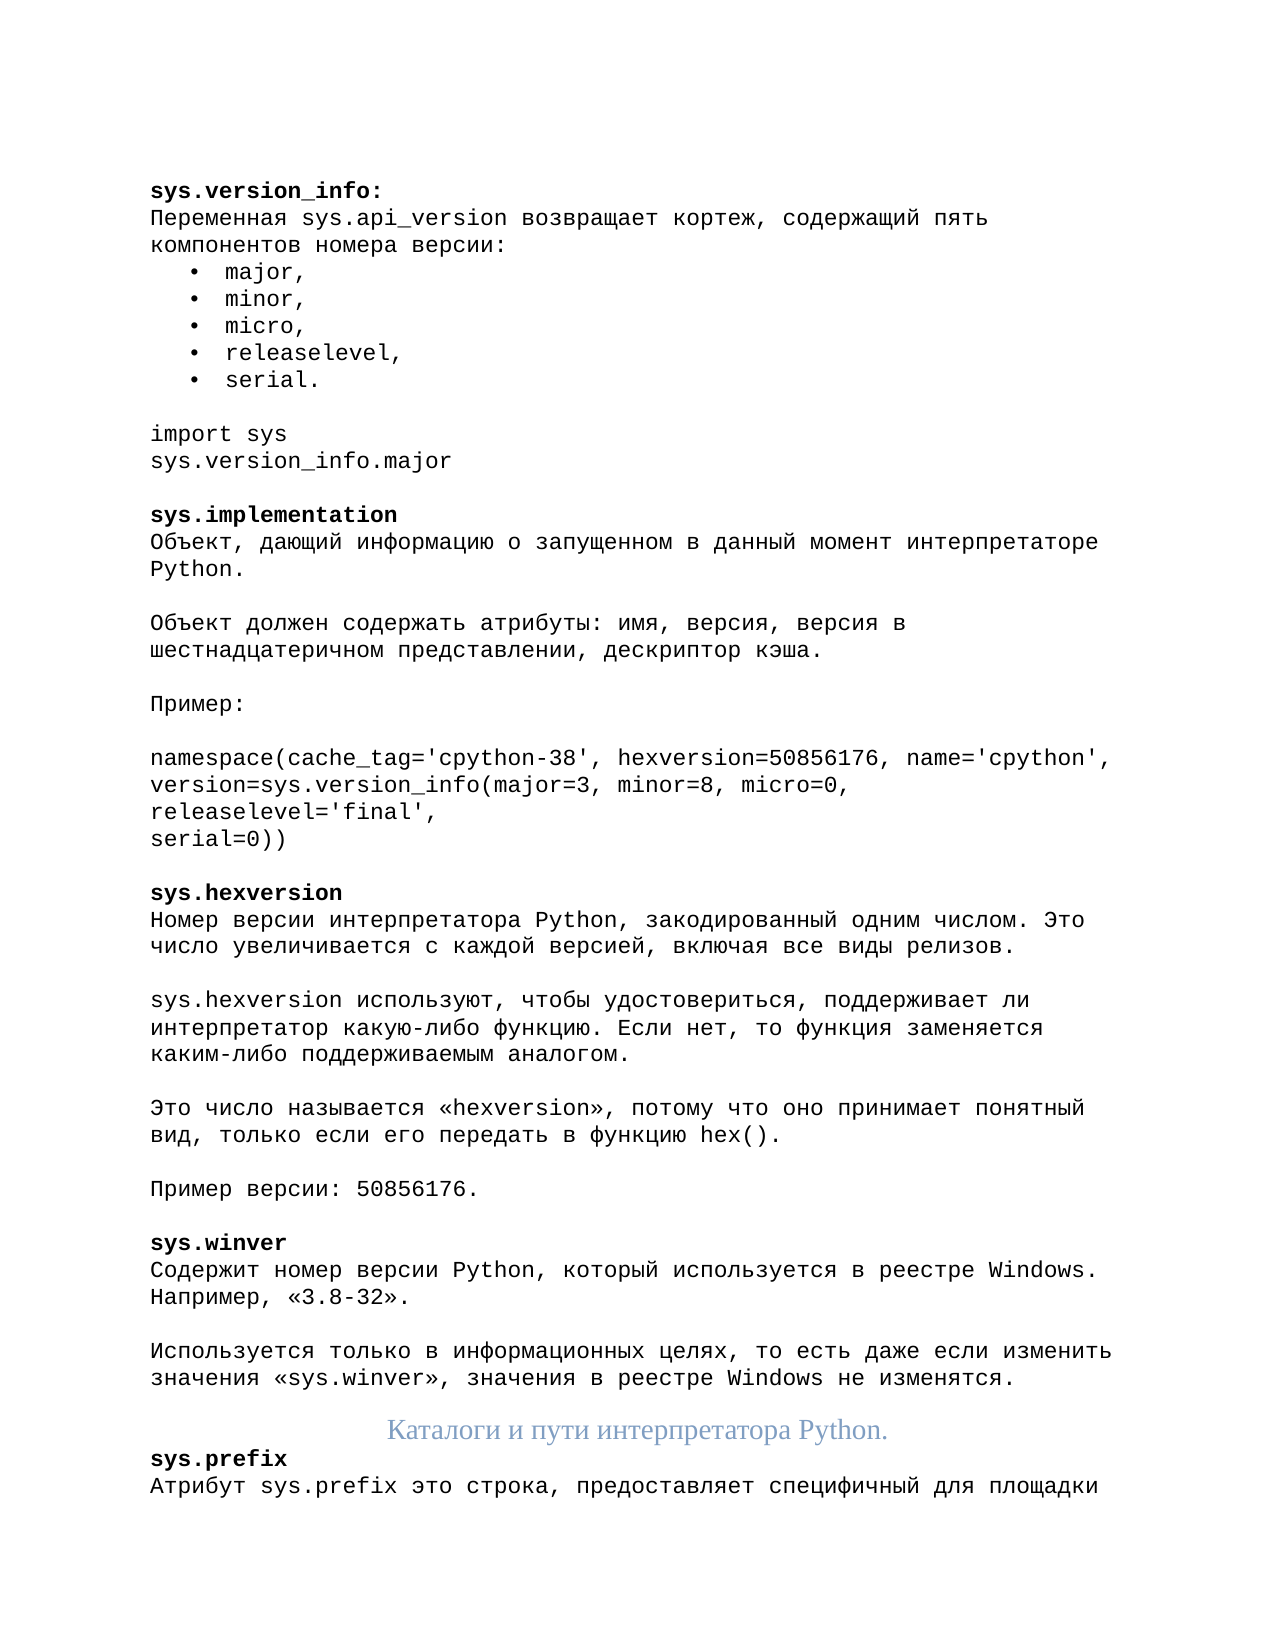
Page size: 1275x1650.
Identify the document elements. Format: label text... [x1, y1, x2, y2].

text sys.version_info: [150, 177, 1125, 204]
text Это число называется «hexversion», потому что оно принимает понятный вид, только если его передать в функцию hex(). [150, 1094, 1125, 1148]
text sys.version_info.major [150, 447, 1125, 474]
text serial=0)) [150, 824, 1125, 851]
text sys.hexversion [150, 878, 1125, 905]
text namespace(cache_tag='cpython-38', hexversion=50856176, name='cpython', [150, 743, 1125, 771]
text Пример: [150, 689, 1125, 717]
text Объект должен содержать атрибуты: имя, версия, версия в шестнадцатеричном представлении, дескриптор кэша. [150, 609, 1125, 663]
text import sys [150, 420, 1125, 447]
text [150, 1472, 1125, 1499]
text sys.implementation [150, 501, 1125, 528]
text sys.winver [150, 1229, 1125, 1256]
list minor, [187, 285, 1125, 312]
list serial. [187, 366, 1125, 393]
text Содержит номер версии Python, который используется в реестре Windows. Например, «3.8-32». [150, 1256, 1125, 1310]
text sys.hexversion используют, чтобы удостовериться, поддерживает ли интерпретатор какую-либо функцию. Если нет, то функция заменяется каким-либо поддерживаемым аналогом. [150, 986, 1125, 1067]
text Переменная sys.api_version возвращает кортеж, содержащий пять компонентов номера версии: [150, 204, 1125, 258]
text sys.prefix [150, 1445, 1125, 1472]
text Используется только в информационных целях, то есть даже если изменить значения «sys.winver», значения в реестре Windows не изменятся. [150, 1337, 1125, 1391]
text Пример версии: 50856176. [150, 1175, 1125, 1202]
text Номер версии интерпретатора Python, закодированный одним числом. Это число увеличивается с каждой версией, включая все виды релизов. [150, 905, 1125, 959]
text Объект, дающий информацию о запущенном в данный момент интерпретаторе Python. [150, 528, 1125, 582]
list major, [187, 258, 1125, 285]
text version=sys.version_info(major=3, minor=8, micro=0, releaselevel='final', [150, 771, 1125, 824]
list releaselevel, [187, 339, 1125, 366]
text Каталоги и пути интерпретатора Python. [150, 1418, 1125, 1445]
list micro, [187, 312, 1125, 339]
